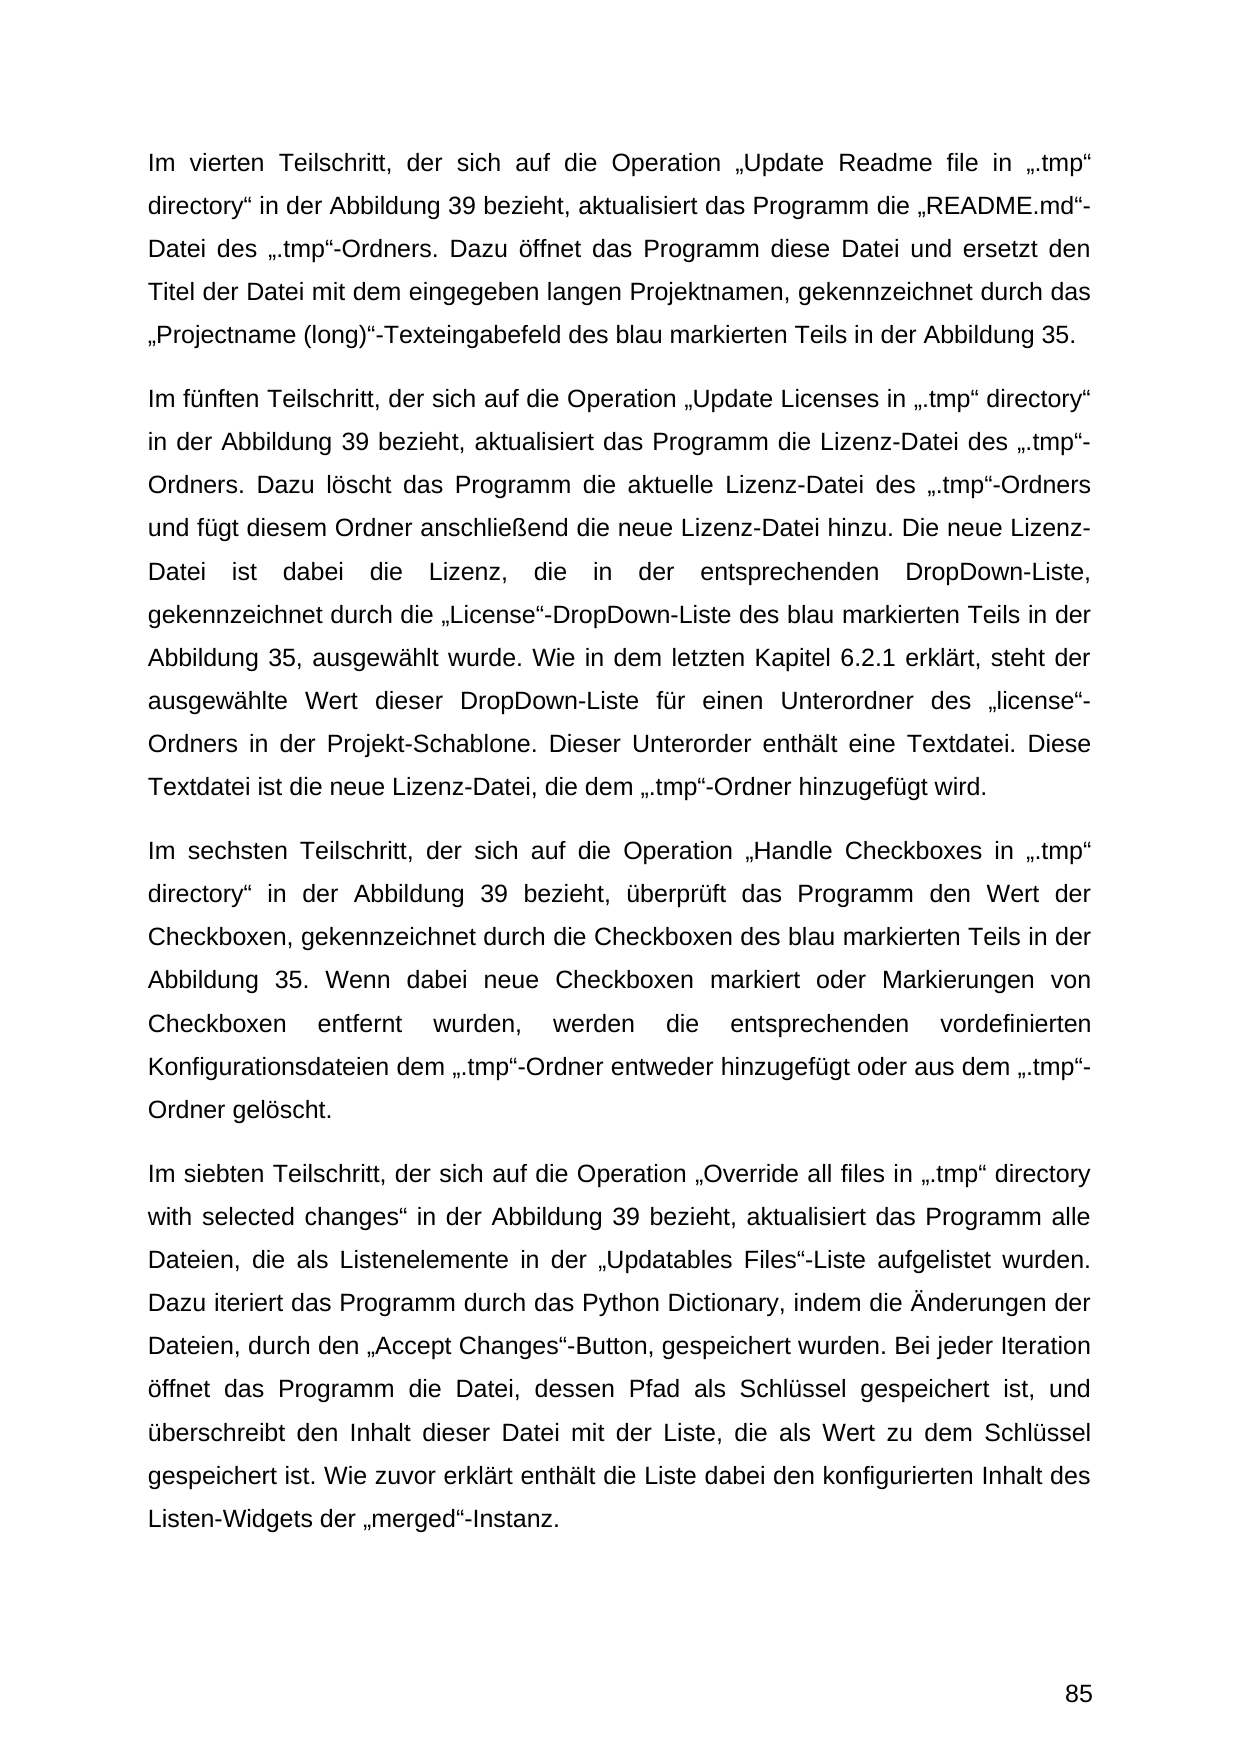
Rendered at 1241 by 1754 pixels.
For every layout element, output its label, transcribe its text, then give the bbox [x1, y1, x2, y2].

text Im fünften Teilschritt, der sich auf die Operation „Update Licenses in „.tmp“ directory“ in der Abbildung 39 bezieht, aktualisiert das Programm die Lizenz-Datei des „.tmp“-Ordners. Dazu löscht das Programm die aktuelle Lizenz-Datei des „.tmp“-Ordners und fügt diesem Ordner anschließend die neue Lizenz-Datei hinzu. Die neue Lizenz-Datei ist dabei die Lizenz, die in der entsprechenden DropDown-Liste, gekennzeichnet durch die „License“-DropDown-Liste des blau markierten Teils in der Abbildung 35, ausgewählt wurde. Wie in dem letzten Kapitel 6.2.1 erklärt, steht der ausgewählte Wert dieser DropDown-Liste für einen Unterordner des „license“-Ordners in der Projekt-Schablone. Dieser Unterorder enthält eine Textdatei. Diese Textdatei ist die neue Lizenz-Datei, die dem „.tmp“-Ordner hinzugefügt wird. [148, 384, 1093, 801]
text Im sechsten Teilschritt, der sich auf die Operation „Handle Checkboxes in „.tmp“ directory“ in der Abbildung 39 bezieht, überprüft das Programm den Wert der Checkboxen, gekennzeichnet durch die Checkboxen des blau markierten Teils in der Abbildung 35. Wenn dabei neue Checkboxen markiert oder Markierungen von Checkboxen entfernt wurden, werden die entsprechenden vordefinierten Konfigurationsdateien dem „.tmp“-Ordner entweder hinzugefügt oder aus dem „.tmp“-Ordner gelöscht. [148, 836, 1093, 1124]
text Im vierten Teilschritt, der sich auf die Operation „Update Readme file in „.tmp“ directory“ in der Abbildung 39 bezieht, aktualisiert das Programm die „README.md“-Datei des „.tmp“-Ordners. Dazu öffnet das Programm diese Datei und ersetzt den Titel der Datei mit dem eingegeben langen Projektnamen, gekennzeichnet durch das „Projectname (long)“-Texteingabefeld des blau markierten Teils in der Abbildung 35. [148, 148, 1093, 349]
text Im siebten Teilschritt, der sich auf die Operation „Override all files in „.tmp“ directory with selected changes“ in der Abbildung 39 bezieht, aktualisiert das Programm alle Dateien, die als Listenelemente in der „Updatables Files“-Liste aufgelistet wurden. Dazu iteriert das Programm durch das Python Dictionary, indem die Änderungen der Dateien, durch den „Accept Changes“-Button, gespeichert wurden. Bei jeder Iteration öffnet das Programm die Datei, dessen Pfad als Schlüssel gespeichert ist, und überschreibt den Inhalt dieser Datei mit der Liste, die als Wert zu dem Schlüssel gespeichert ist. Wie zuvor erklärt enthält die Liste dabei den konfigurierten Inhalt des Listen-Widgets der „merged“-Instanz. [148, 1159, 1093, 1533]
